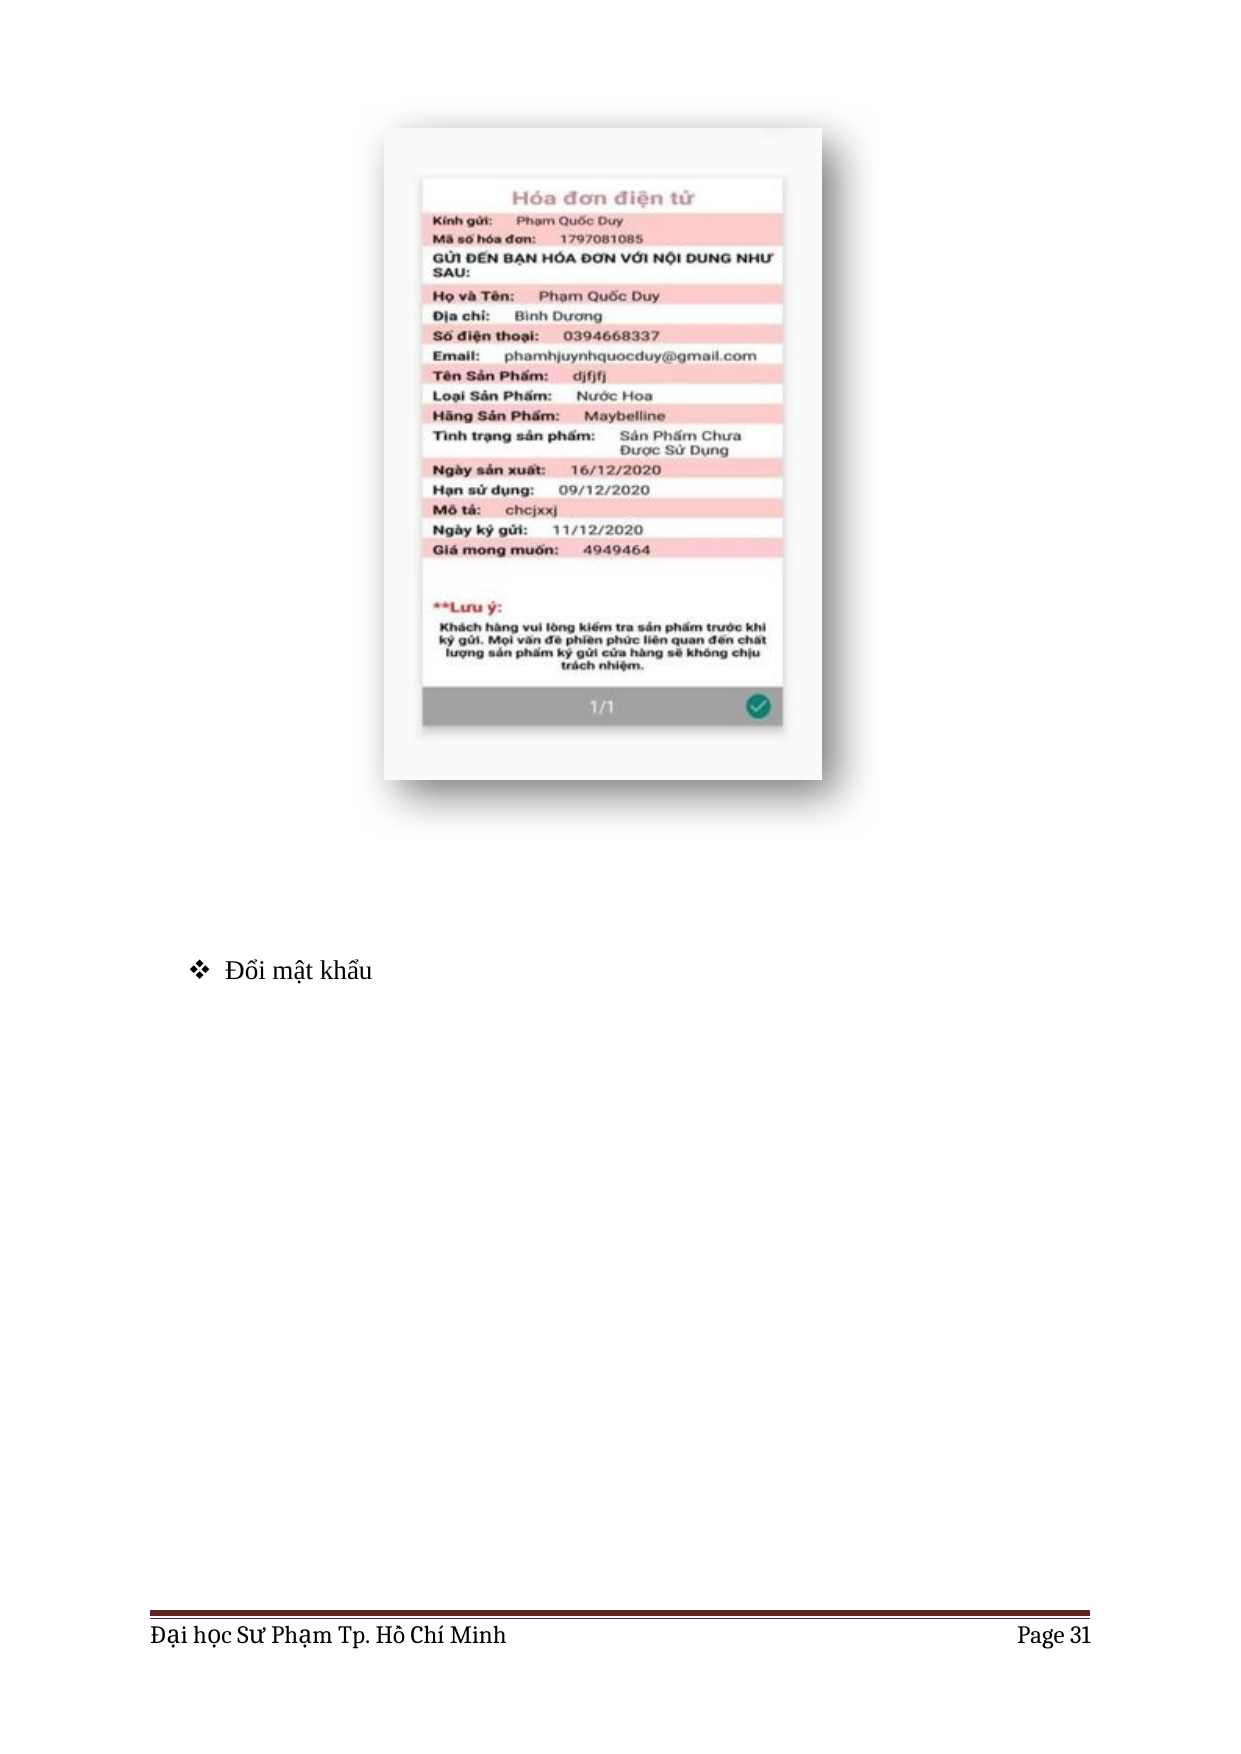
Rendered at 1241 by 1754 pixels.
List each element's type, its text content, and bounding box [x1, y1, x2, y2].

list Đổi mật khẩu [187, 954, 1090, 985]
picture [384, 128, 822, 780]
